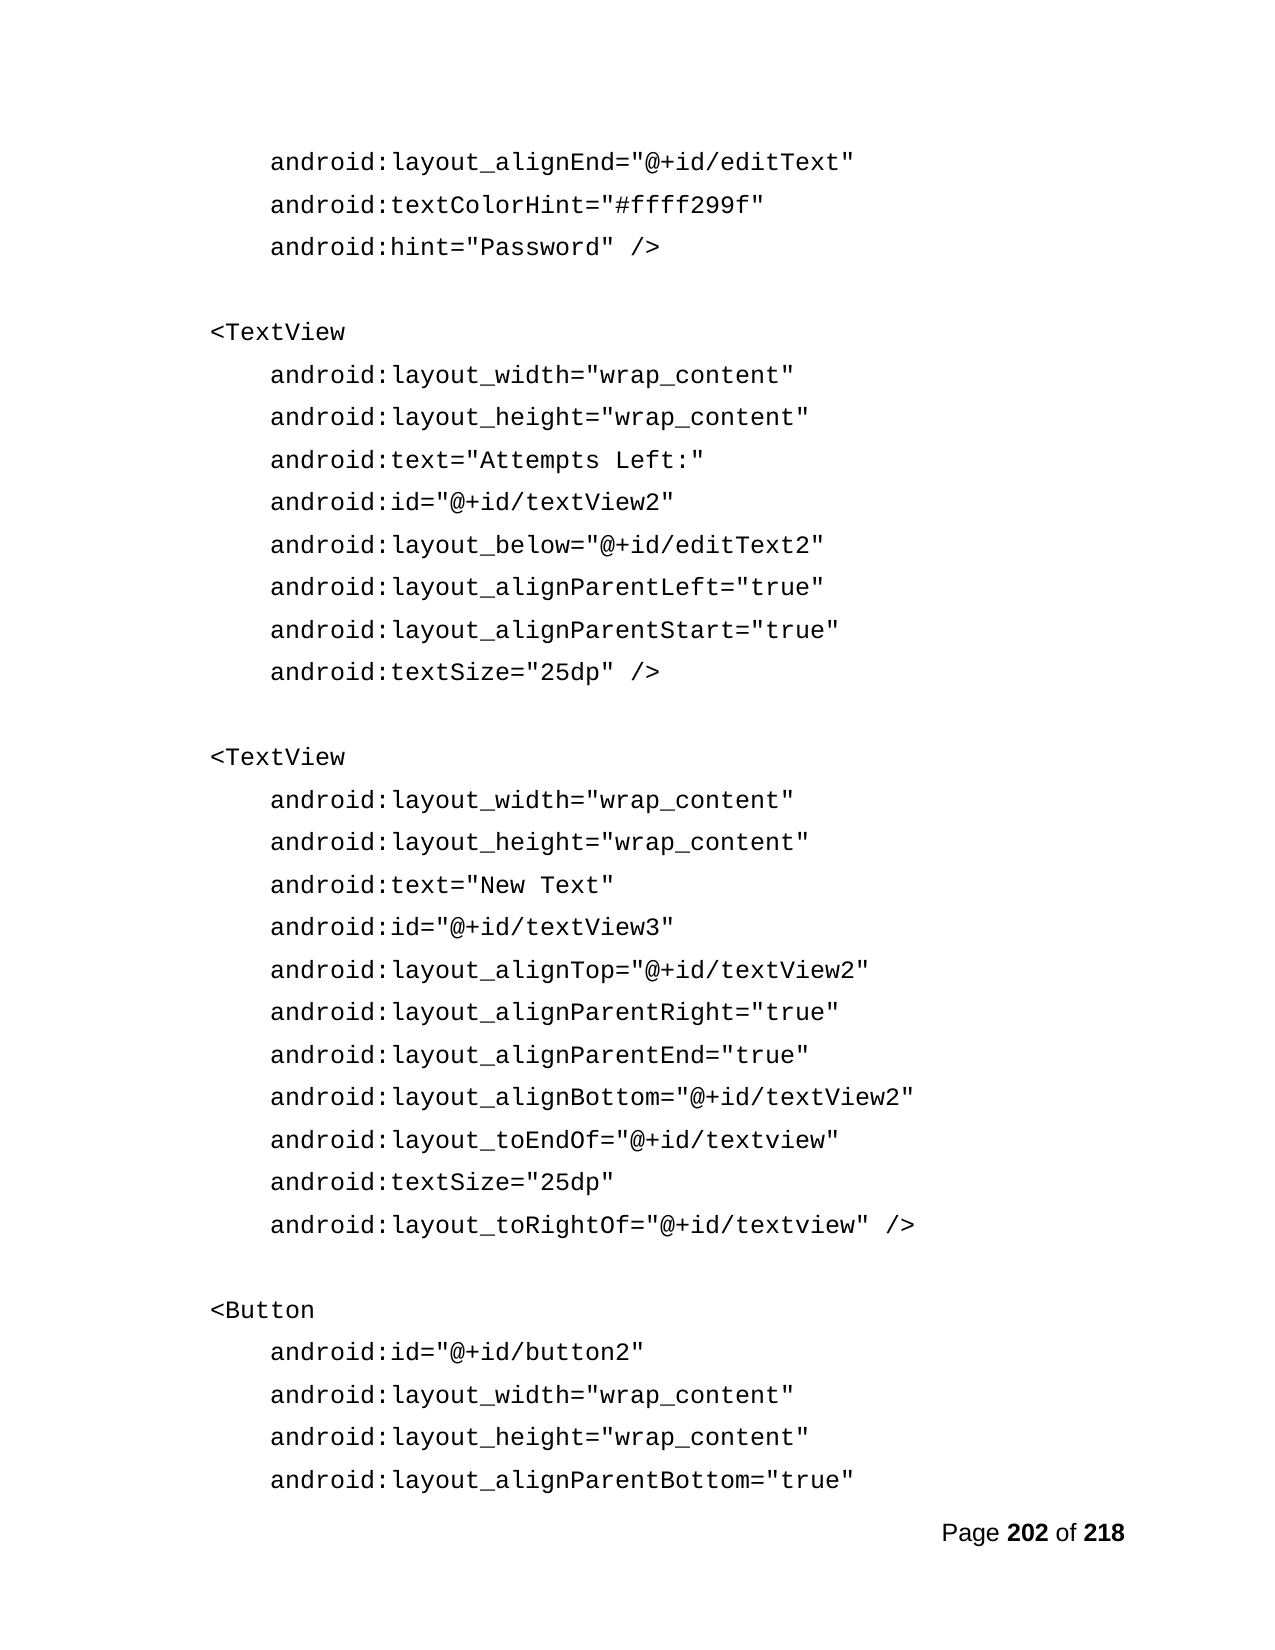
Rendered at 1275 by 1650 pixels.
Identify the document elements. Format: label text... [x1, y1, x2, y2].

text android:layout_alignParentStart="true" [150, 617, 1125, 646]
text android:layout_alignParentRight="true" [150, 1000, 1125, 1028]
text android:layout_alignEnd="@+id/editText" [150, 150, 1125, 178]
text android:textSize="25dp" /> [150, 660, 1125, 688]
text android:layout_width="wrap_content" [150, 1382, 1125, 1411]
text android:id="@+id/textView2" [150, 490, 1125, 518]
text android:id="@+id/textView3" [150, 915, 1125, 943]
text android:layout_alignParentBottom="true" [150, 1467, 1125, 1496]
text android:textSize="25dp" [150, 1170, 1125, 1198]
text android:layout_alignBottom="@+id/textView2" [150, 1085, 1125, 1113]
text android:id="@+id/button2" [150, 1340, 1125, 1368]
text android:textColorHint="#ffff299f" [150, 192, 1125, 221]
text android:layout_height="wrap_content" [150, 405, 1125, 433]
text android:layout_height="wrap_content" [150, 830, 1125, 858]
text <Button [150, 1297, 1125, 1326]
text android:layout_below="@+id/editText2" [150, 532, 1125, 561]
text android:layout_width="wrap_content" [150, 787, 1125, 816]
text android:layout_width="wrap_content" [150, 362, 1125, 391]
text android:text="Attempts Left:" [150, 447, 1125, 476]
text <TextView [150, 320, 1125, 348]
text android:layout_toRightOf="@+id/textview" /> [150, 1212, 1125, 1241]
text android:text="New Text" [150, 872, 1125, 901]
text android:hint="Password" /> [150, 235, 1125, 263]
text <TextView [150, 745, 1125, 773]
text android:layout_alignParentLeft="true" [150, 575, 1125, 603]
text android:layout_alignTop="@+id/textView2" [150, 957, 1125, 986]
text android:layout_toEndOf="@+id/textview" [150, 1127, 1125, 1156]
text android:layout_height="wrap_content" [150, 1425, 1125, 1453]
text android:layout_alignParentEnd="true" [150, 1042, 1125, 1071]
